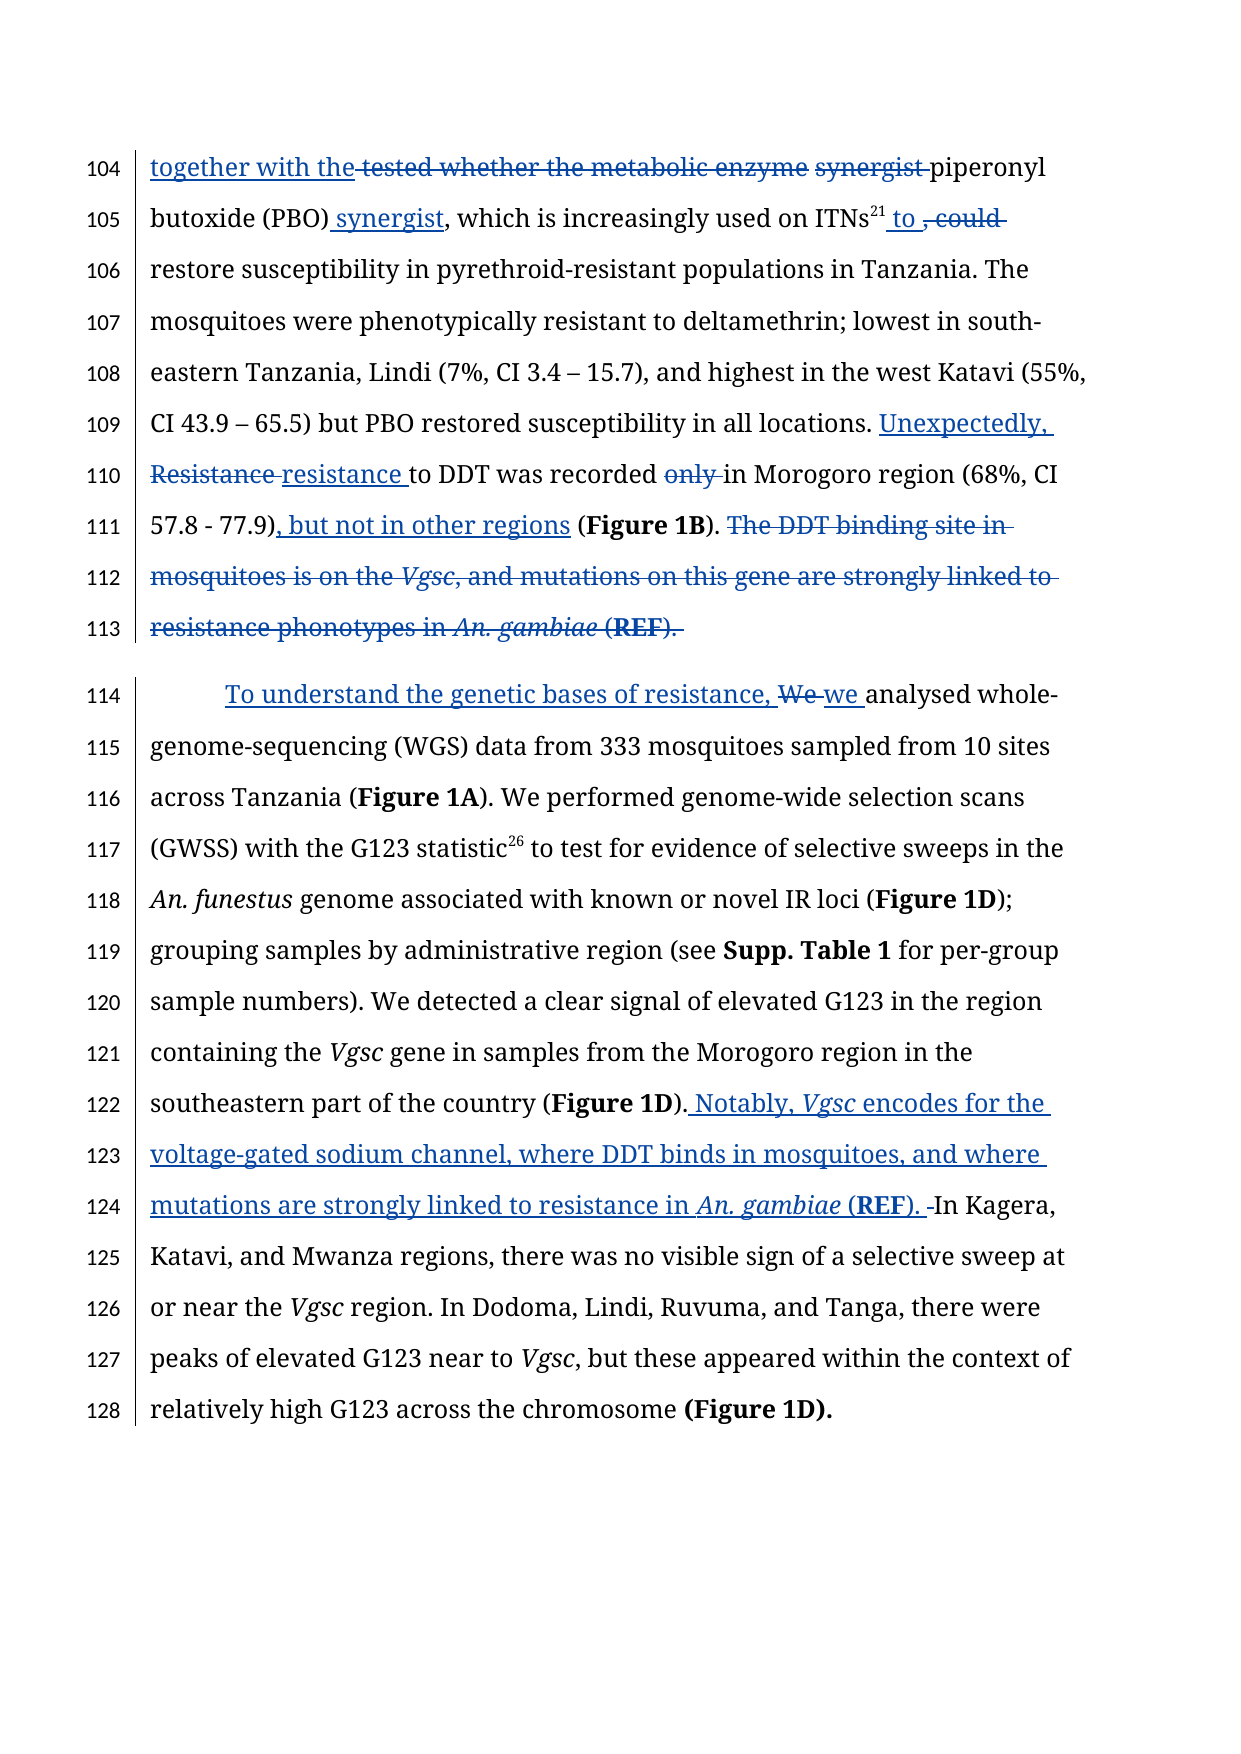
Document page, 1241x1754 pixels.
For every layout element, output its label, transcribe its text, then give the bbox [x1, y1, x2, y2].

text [150, 150, 1090, 643]
text analysed whole-genome-sequencing (WGS) data from 333 mosquitoes sampled from 10 sites across Tanzania (Figure 1A). We performed genome-wide selection scans (GWSS) with the G123 statistic26 to test for evidence of selective sweeps in the An. funestus genome associated with known or novel IR loci (Figure 1D); grouping samples by administrative region (see Supp. Table 1 for per-group sample numbers). We detected a clear signal of elevated G123 in the region containing the Vgsc gene in samples from the Morogoro region in the southeastern part of the country (Figure 1D).In Kagera, Katavi, and Mwanza regions, there was no visible sign of a selective sweep at or near the Vgsc region. In Dodoma, Lindi, Ruvuma, and Tanga, there were peaks of elevated G123 near to Vgsc, but these appeared within the context of relatively high G123 across the chromosome (Figure 1D). [150, 677, 1090, 1426]
